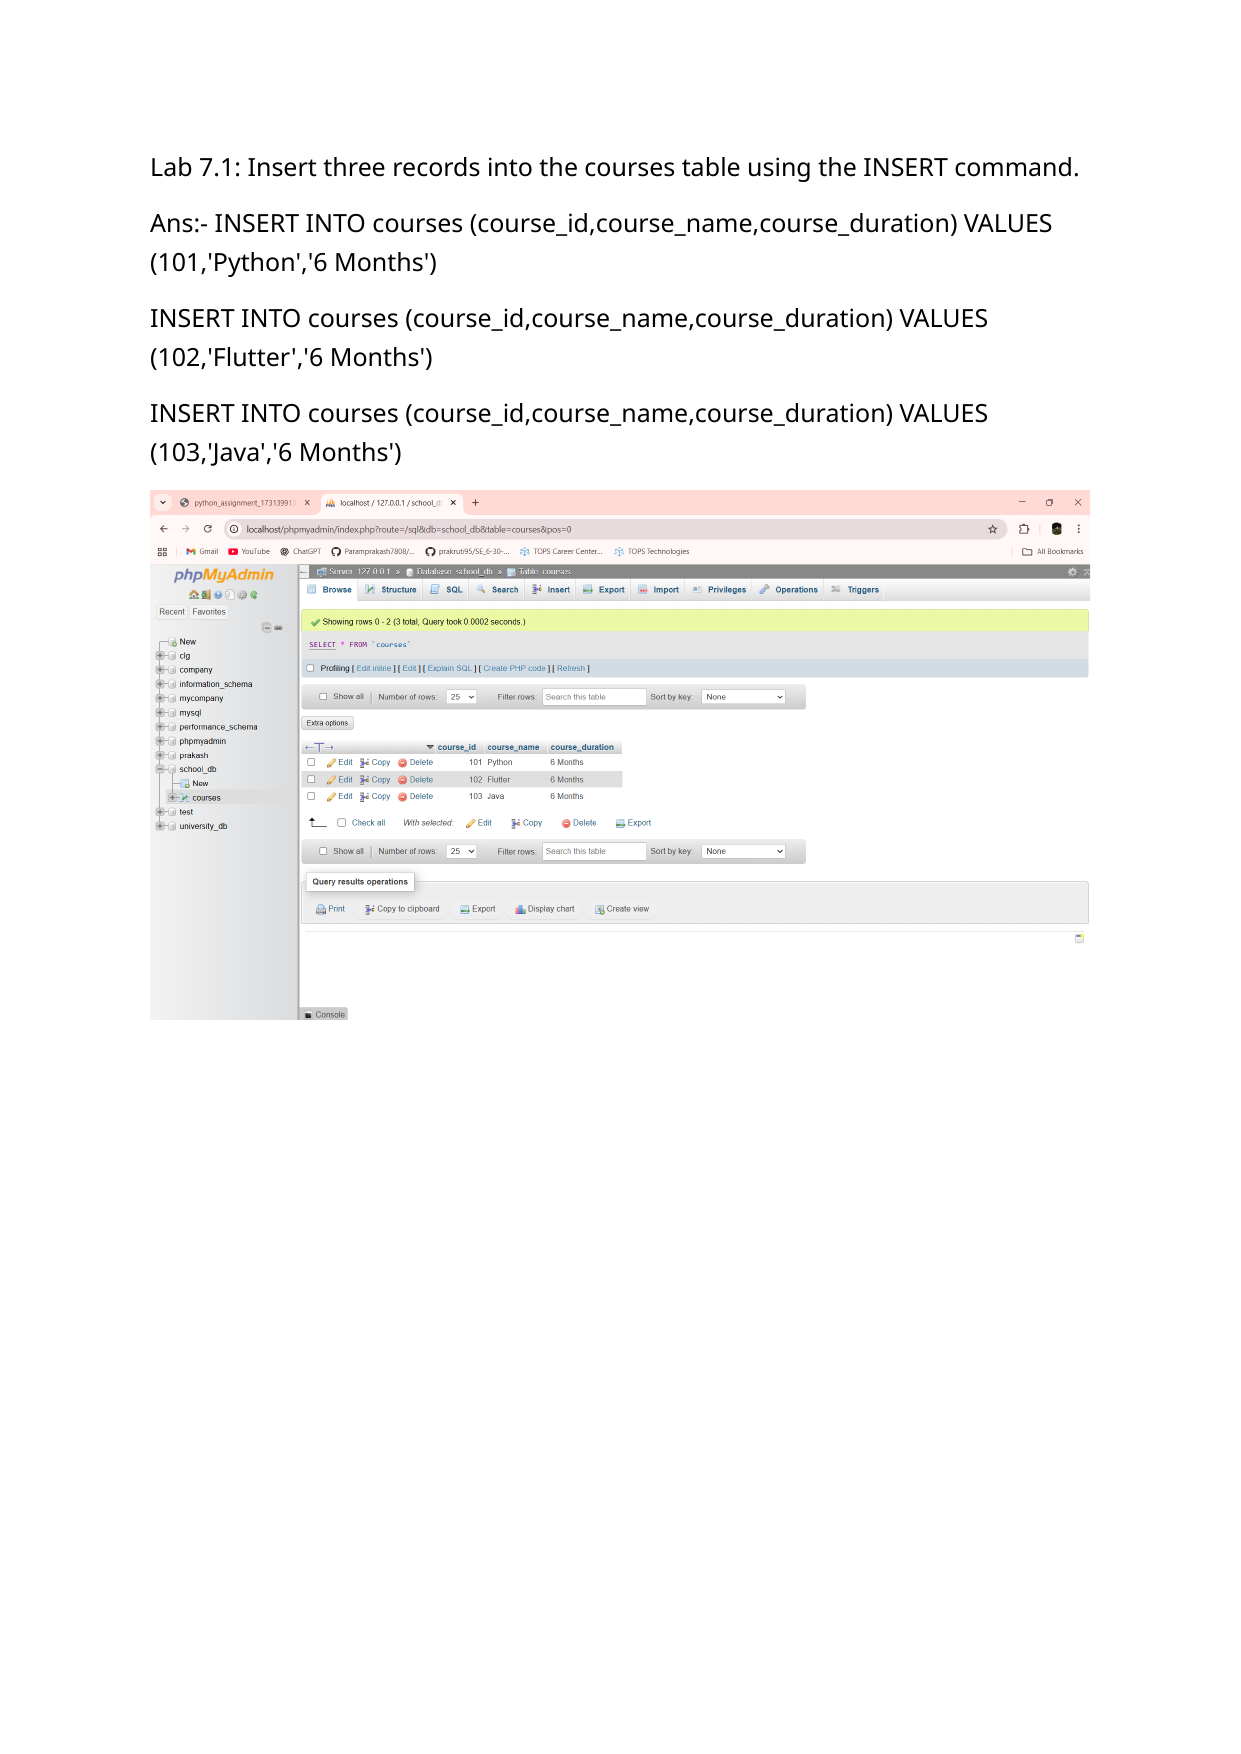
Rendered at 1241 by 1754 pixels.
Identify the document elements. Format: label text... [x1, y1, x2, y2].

picture [150, 490, 1091, 1020]
text INSERT INTO courses (course_id,course_name,course_duration) VALUES (103,'Java','6 Months') [150, 396, 1090, 469]
text INSERT INTO courses (course_id,course_name,course_duration) VALUES (102,'Flutter','6 Months') [150, 301, 1090, 374]
text Lab 7.1: Insert three records into the courses table using the INSERT command. [150, 150, 1090, 184]
text Ans:- INSERT INTO courses (course_id,course_name,course_duration) VALUES (101,'Python','6 Months') [150, 206, 1090, 279]
